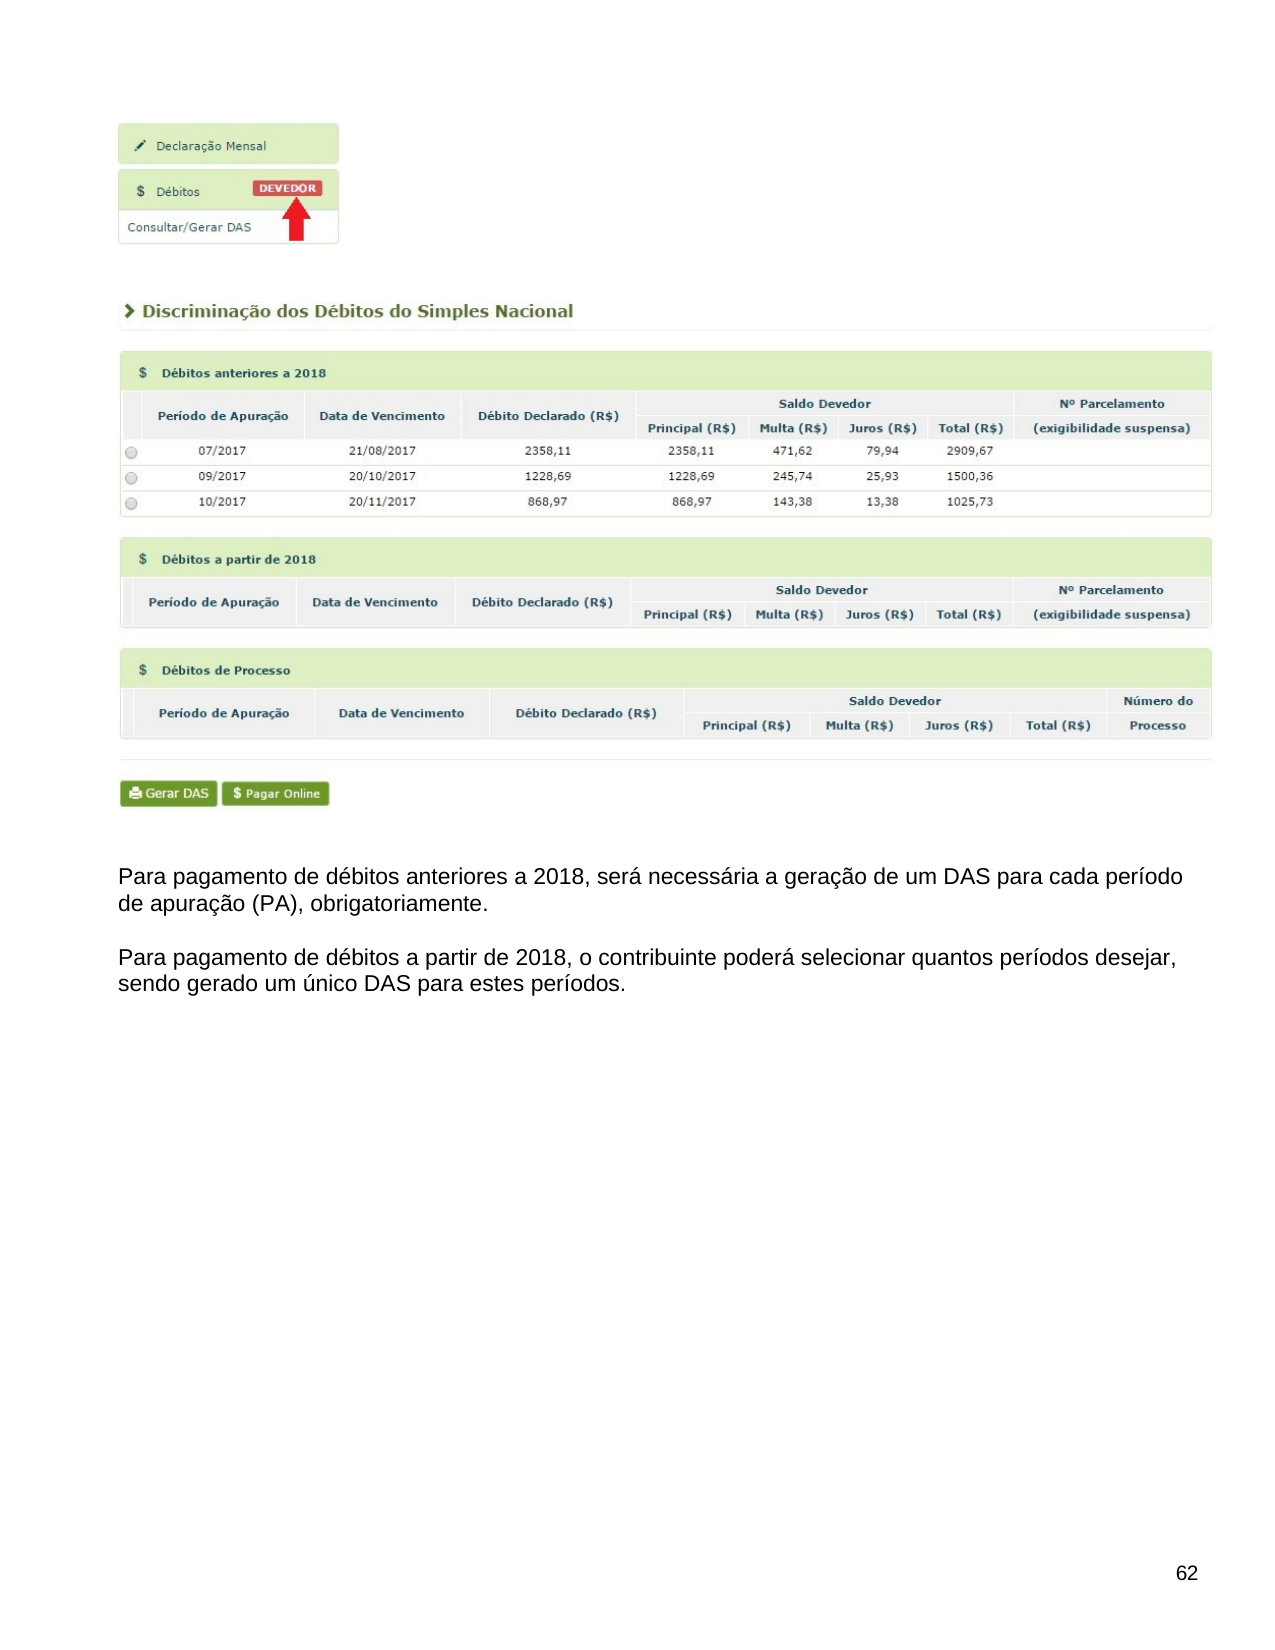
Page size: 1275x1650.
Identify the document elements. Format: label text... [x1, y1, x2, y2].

text Para pagamento de débitos a partir de 2018, o contribuinte poderá selecionar quantos períodos desejar, sendo gerado um único DAS para estes períodos. [118, 943, 1227, 996]
picture [118, 118, 340, 246]
text Para pagamento de débitos anteriores a 2018, será necessária a geração de um DAS para cada período de apuração (PA), obrigatoriamente. [118, 863, 1208, 916]
picture [118, 301, 1218, 811]
